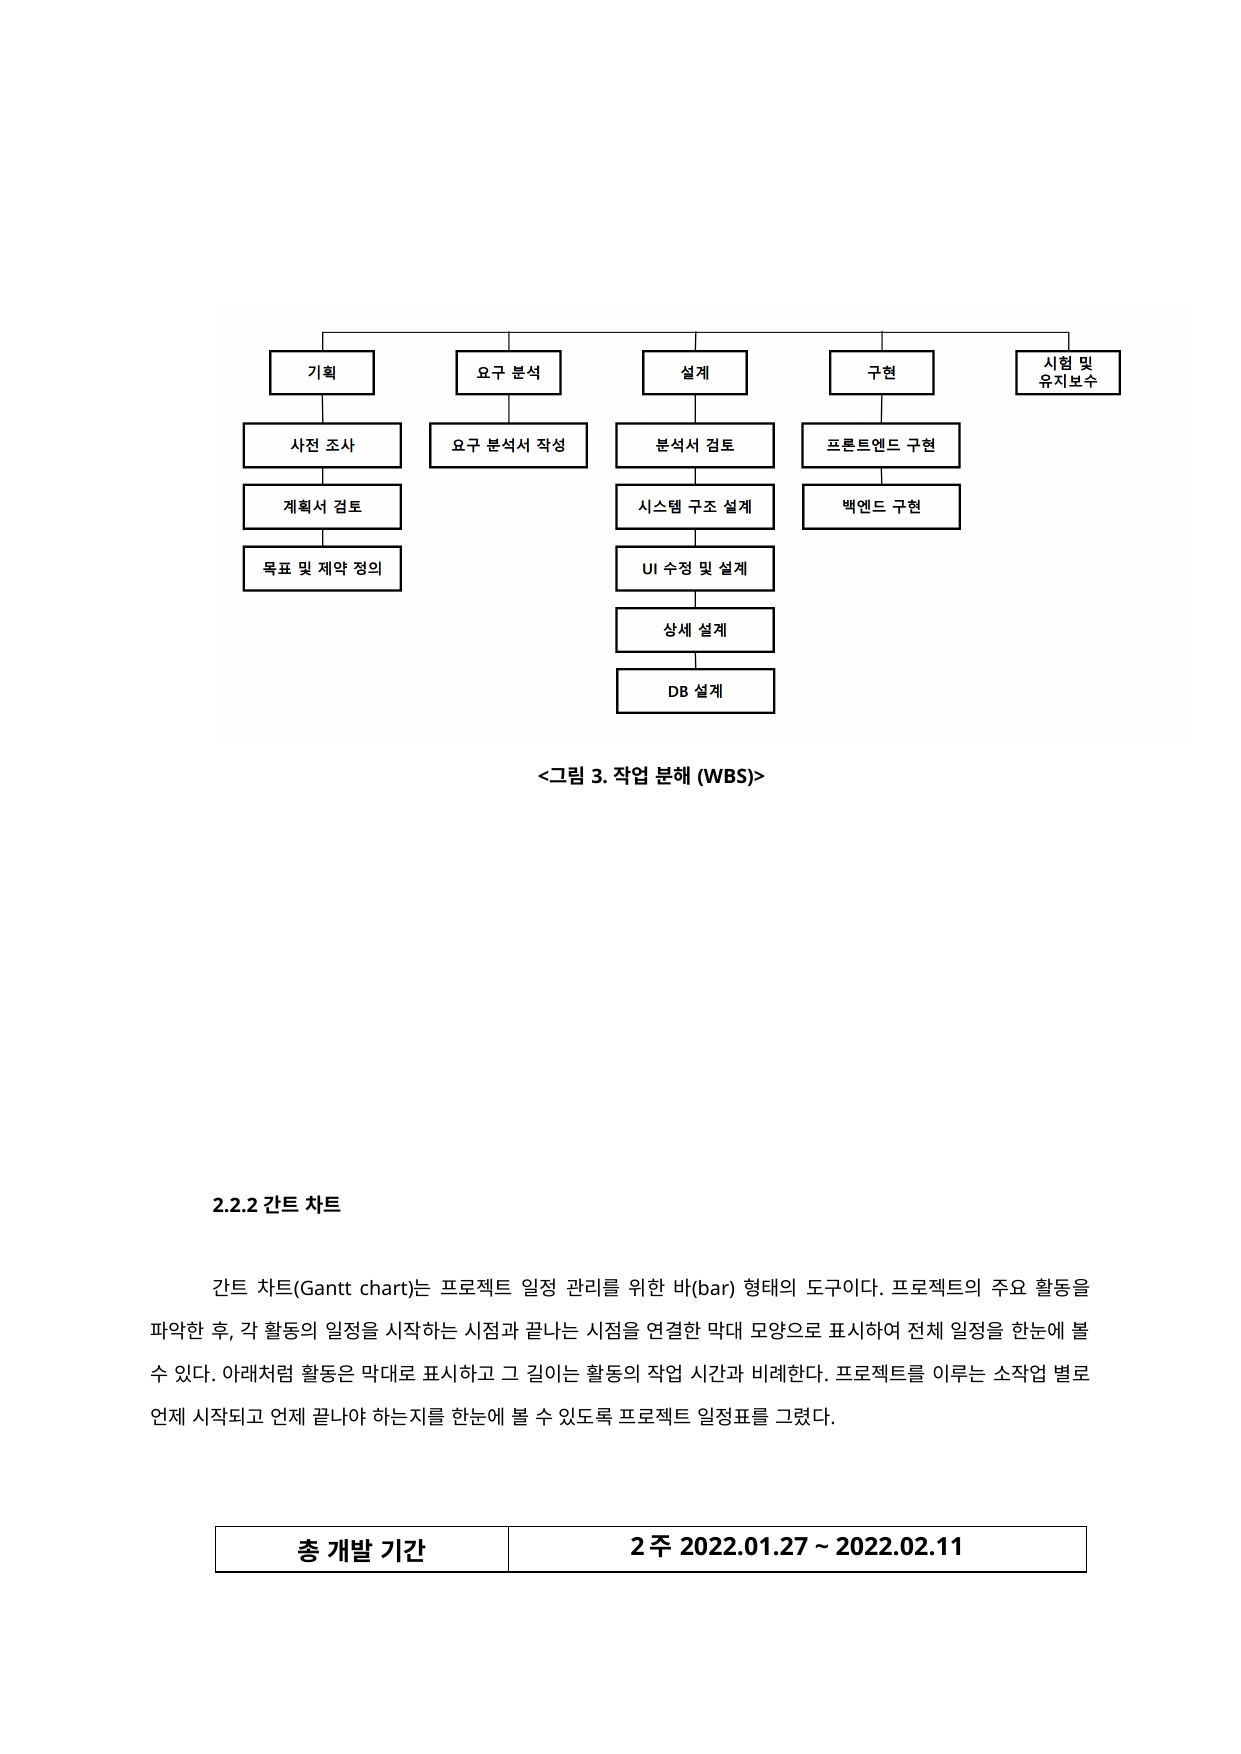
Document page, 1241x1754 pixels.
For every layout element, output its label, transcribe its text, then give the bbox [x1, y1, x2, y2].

text 간트 차트(Gantt chart)는 프로젝트 일정 관리를 위한 바(bar) 형태의 도구이다. 프로젝트의 주요 활동을 파악한 후, 각 활동의 일정을 시작하는 시점과 끝나는 시점을 연결한 막대 모양으로 표시하여 전체 일정을 한눈에 볼 수 있다. 아래처럼 활동은 막대로 표시하고 그 길이는 활동의 작업 시간과 비례한다. 프로젝트를 이루는 소작업 별로 언제 시작되고 언제 끝나야 하는지를 한눈에 볼 수 있도록 프로젝트 일정표를 그렸다. [150, 1273, 1090, 1431]
table_header 2주 2022.01.27 ~ 2022.02.11 [509, 1527, 1086, 1571]
text <그림 3. 작업 분해 (WBS)> [150, 760, 1090, 789]
table_header 총 개발 기간 [216, 1527, 508, 1571]
text 2.2.2 간트 차트 [150, 1189, 1090, 1218]
picture [212, 298, 1189, 746]
